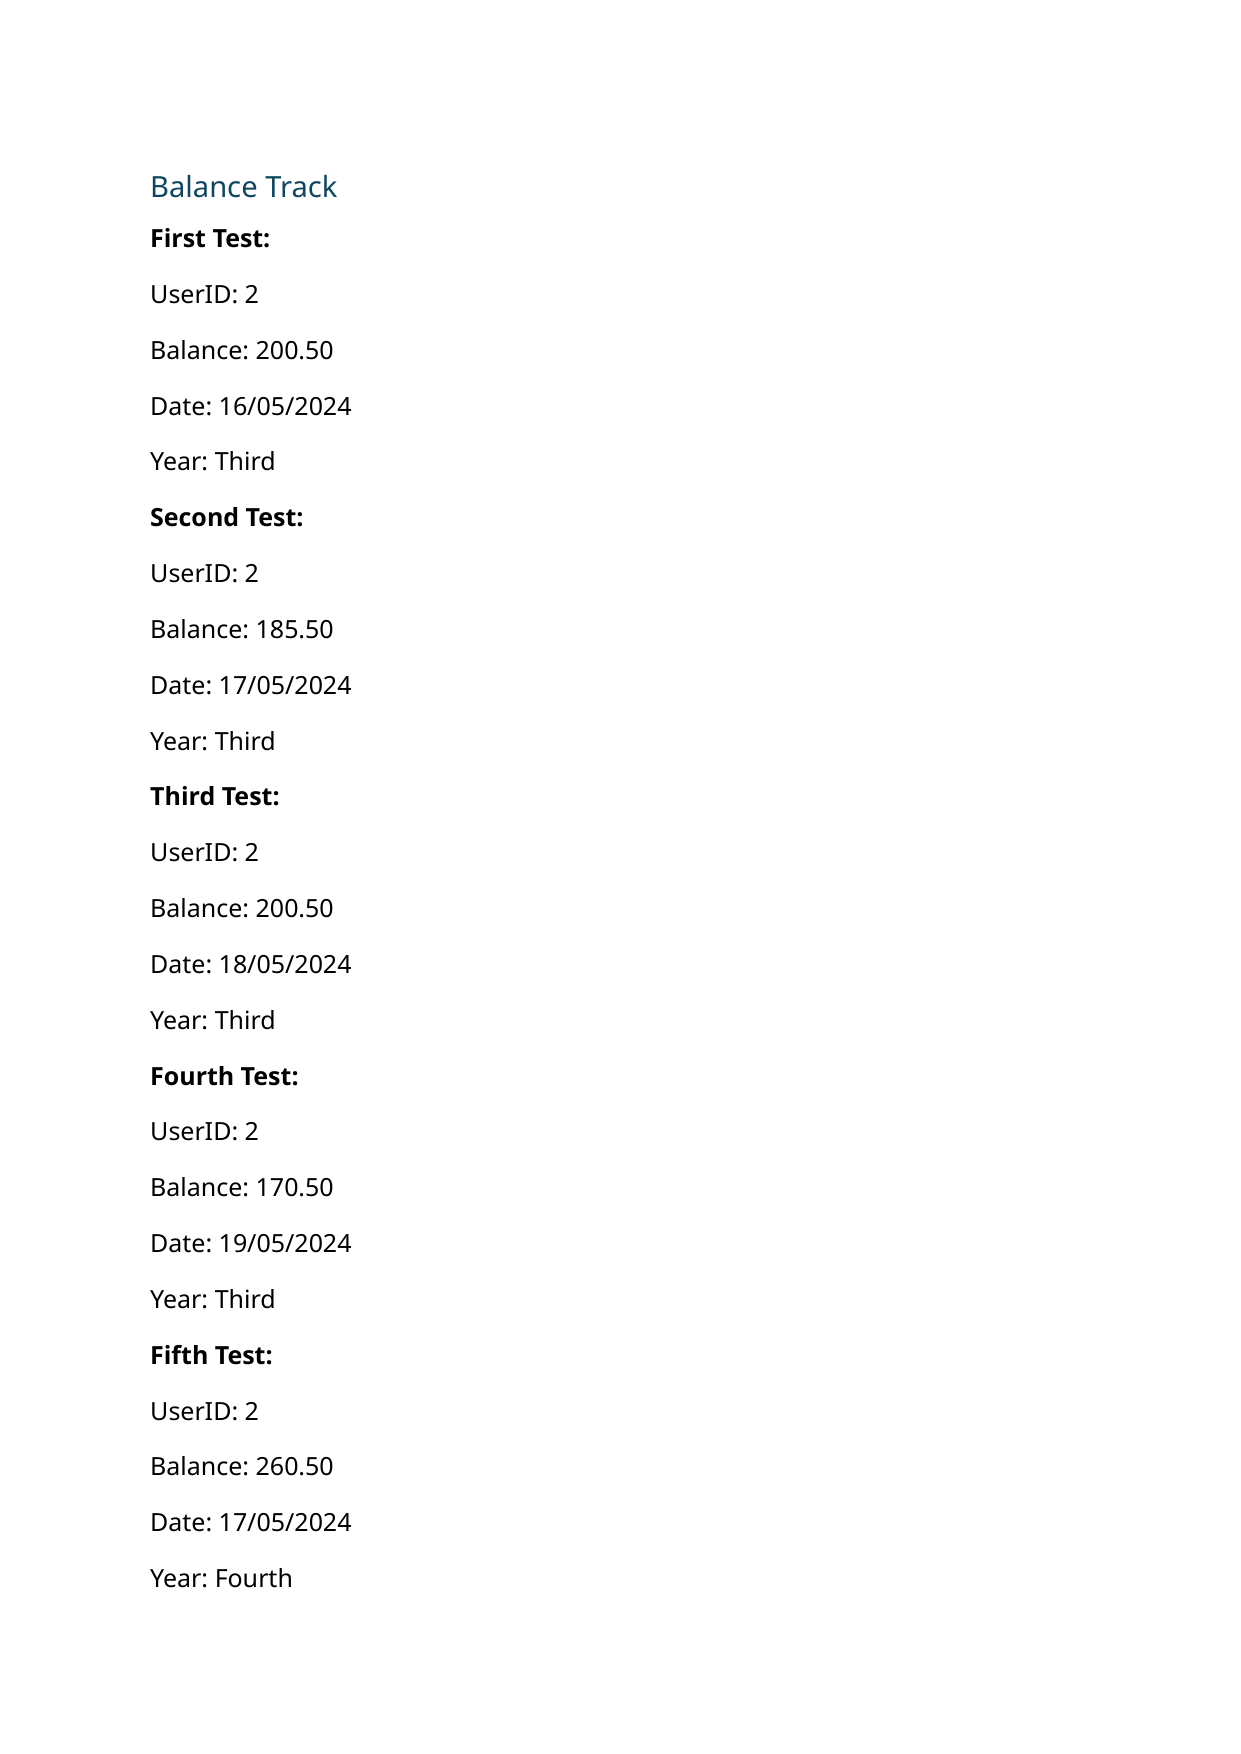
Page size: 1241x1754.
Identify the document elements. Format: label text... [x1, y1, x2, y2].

text UserID: 2 [150, 1114, 1090, 1148]
text Balance: 260.50 [150, 1449, 1090, 1483]
text Balance: 185.50 [150, 611, 1090, 646]
text UserID: 2 [150, 1393, 1090, 1427]
text Balance: 200.50 [150, 891, 1090, 925]
text Fifth Test: [150, 1337, 1090, 1371]
text Date: 17/05/2024 [150, 1505, 1090, 1539]
text UserID: 2 [150, 276, 1090, 311]
text Year: Third [150, 444, 1090, 478]
text Balance: 170.50 [150, 1170, 1090, 1204]
text Year: Third [150, 1281, 1090, 1316]
text Year: Third [150, 723, 1090, 757]
text Third Test: [150, 779, 1090, 813]
text Date: 17/05/2024 [150, 667, 1090, 701]
text Year: Third [150, 1002, 1090, 1036]
text First Test: [150, 221, 1090, 255]
text Balance: 200.50 [150, 332, 1090, 366]
text UserID: 2 [150, 556, 1090, 590]
text Fourth Test: [150, 1058, 1090, 1092]
text UserID: 2 [150, 835, 1090, 869]
text Second Test: [150, 500, 1090, 534]
text Year: Fourth [150, 1561, 1090, 1595]
text Date: 19/05/2024 [150, 1226, 1090, 1260]
text Date: 18/05/2024 [150, 946, 1090, 981]
text Date: 16/05/2024 [150, 388, 1090, 422]
subtitle Balance Track [150, 167, 1090, 206]
